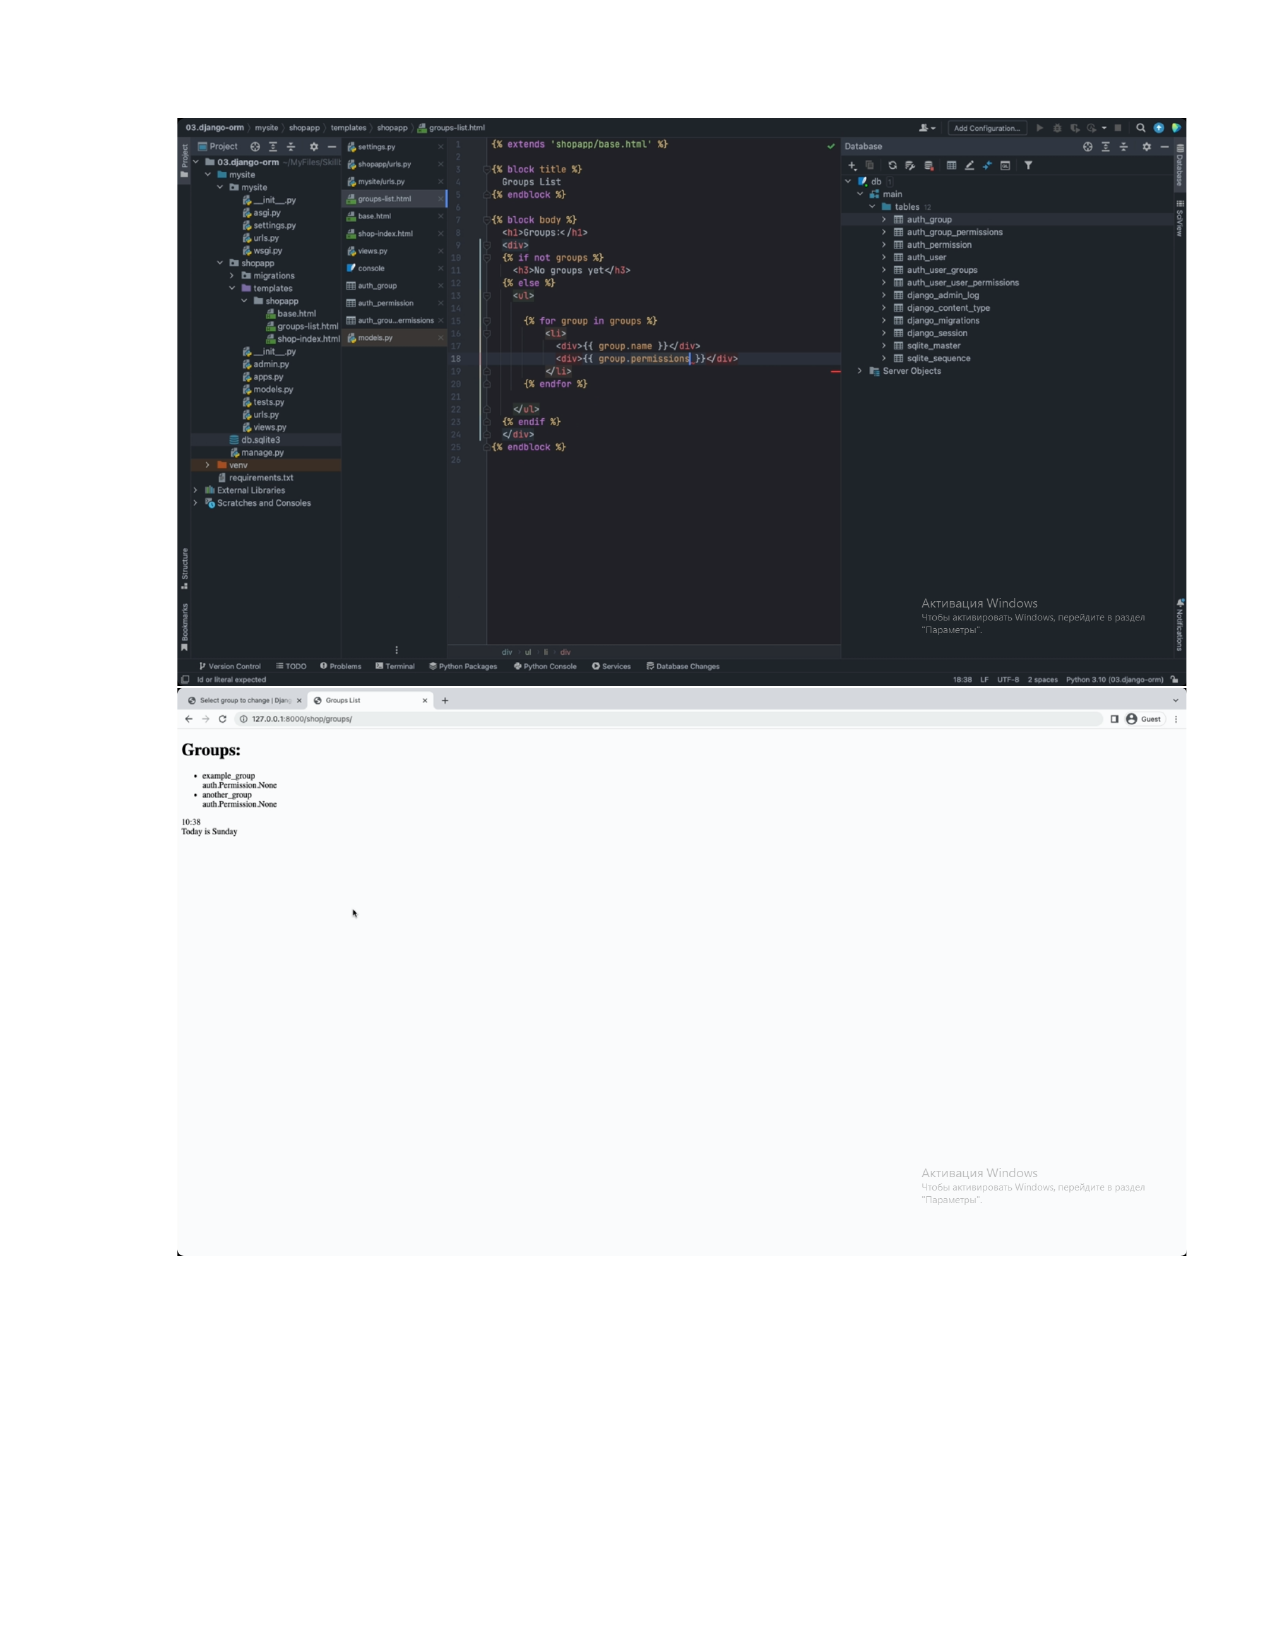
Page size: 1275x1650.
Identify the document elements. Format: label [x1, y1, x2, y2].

picture [177, 118, 1187, 686]
picture [177, 688, 1187, 1256]
